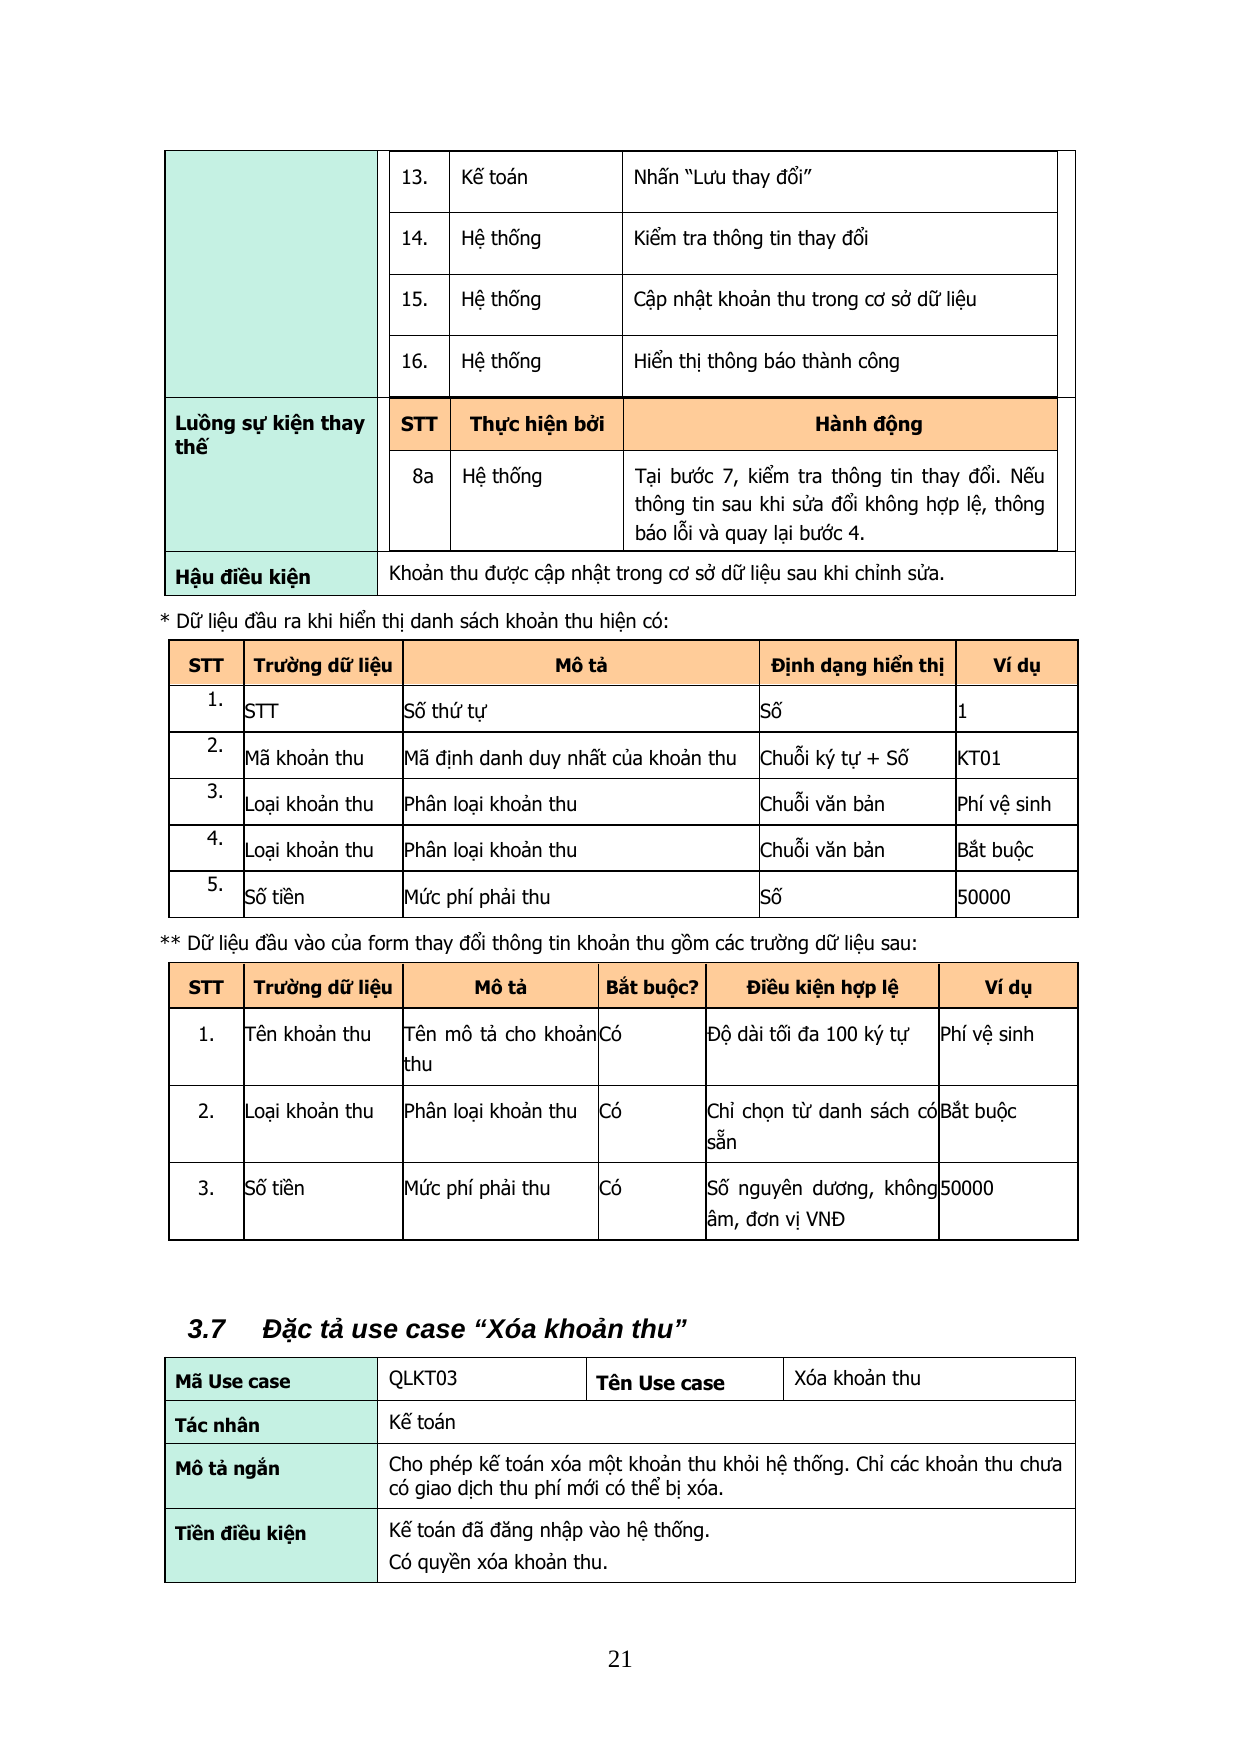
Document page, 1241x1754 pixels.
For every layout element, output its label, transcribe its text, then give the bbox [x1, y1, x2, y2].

table_header Định dạng hiển thị [760, 641, 955, 684]
table_cell Cho phép kế toán xóa một khoản thu khỏi hệ thống. Chỉ các khoản thu chưa có giao dịch thu phí mới có thể bị xóa. [378, 1444, 1075, 1508]
table_cell Mô tả ngắn [166, 1444, 377, 1508]
table_cell Phí vệ sinh [957, 779, 1077, 824]
table_cell [450, 152, 622, 212]
table_cell [1058, 151, 1075, 397]
table_cell Số [760, 686, 955, 731]
table_cell Tên mô tả cho khoản thu [404, 1009, 598, 1084]
table_cell Mã định danh duy nhất của khoản thu [404, 733, 759, 777]
table_cell [170, 779, 243, 824]
table_cell [450, 213, 622, 274]
table_header Mã Use case [166, 1358, 377, 1400]
table_cell Tên khoản thu [245, 1009, 402, 1084]
table_cell Phân loại khoản thu [404, 779, 759, 824]
table_cell Có [599, 1163, 705, 1239]
table_cell [451, 451, 623, 550]
table_cell [390, 451, 450, 550]
table_cell [450, 275, 622, 335]
table_cell Loại khoản thu [245, 1086, 402, 1162]
table_cell Chuỗi văn bản [760, 826, 955, 870]
subtitle Đặc tả use case “Xóa khoản thu” [187, 1313, 1053, 1344]
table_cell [166, 151, 377, 397]
table_cell Khoản thu được cập nhật trong cơ sở dữ liệu sau khi chỉnh sửa. [378, 552, 1075, 595]
text * Dữ liệu đầu ra khi hiển thị danh sách khoản thu hiện có: [159, 608, 1053, 632]
table_cell Mã khoản thu [245, 733, 402, 777]
table_cell KT01 [957, 733, 1077, 777]
table_header Tên Use case [587, 1358, 783, 1400]
table_cell Loại khoản thu [245, 779, 402, 824]
table_cell 50000 [957, 872, 1077, 917]
table_cell Chỉ chọn từ danh sách có sẵn [707, 1086, 938, 1162]
table_cell 2. [170, 1086, 243, 1162]
table_cell Có [599, 1086, 705, 1162]
table_cell Hậu điều kiện [166, 552, 377, 595]
table_cell STT [245, 686, 402, 731]
table_cell Số [760, 872, 955, 917]
table_cell 50000 [940, 1163, 1077, 1239]
table_cell Luồng sự kiện thay thế [166, 398, 377, 551]
table_cell [623, 152, 1057, 212]
table_header Bắt buộc? [599, 963, 706, 1007]
table_cell Số thứ tự [404, 686, 759, 731]
table_cell [170, 733, 243, 777]
table_header STT [170, 963, 244, 1007]
table_cell Bắt buộc [957, 826, 1077, 870]
table_header Điều kiện hợp lệ [707, 963, 939, 1007]
table_cell Phân loại khoản thu [404, 1086, 598, 1162]
table_cell Tác nhân [166, 1401, 377, 1443]
table_cell Loại khoản thu [245, 826, 402, 870]
table_header Mô tả [404, 963, 598, 1007]
table_cell Độ dài tối đa 100 ký tự [707, 1009, 938, 1084]
table_header Trường dữ liệu [245, 963, 403, 1007]
text ** Dữ liệu đầu vào của form thay đổi thông tin khoản thu gồm các trường dữ liệu sau: [159, 931, 1053, 955]
table_cell Phí vệ sinh [940, 1009, 1077, 1084]
table_cell 1. [170, 1009, 243, 1084]
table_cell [378, 1509, 1075, 1582]
table_cell Số tiền [245, 1163, 402, 1239]
table_cell [378, 398, 389, 551]
table_cell Kế toán [378, 1401, 1075, 1443]
table_cell Chuỗi văn bản [760, 779, 955, 824]
table_cell Mức phí phải thu [404, 1163, 598, 1239]
table_header QLKT03 [378, 1358, 586, 1400]
table_header STT [170, 641, 243, 684]
table_cell 1 [957, 686, 1077, 731]
table_cell Số nguyên dương, không âm, đơn vị VNĐ [707, 1163, 938, 1239]
table_cell Mức phí phải thu [404, 872, 759, 917]
table_cell Tiền điều kiện [166, 1509, 377, 1582]
table_cell [624, 451, 1057, 550]
table_cell Số tiền [245, 872, 402, 917]
table_cell [390, 275, 449, 335]
table_cell [390, 213, 449, 274]
table_header Ví dụ [940, 963, 1077, 1007]
table_cell [623, 275, 1057, 335]
table_cell [450, 336, 622, 396]
table_cell [170, 872, 243, 917]
table_cell [390, 336, 449, 396]
table_header Ví dụ [957, 641, 1077, 684]
table_cell [378, 151, 389, 397]
table_cell [170, 826, 243, 870]
table_cell [170, 686, 243, 731]
table_cell Chuỗi ký tự + Số [760, 733, 955, 777]
table_header Mô tả [404, 641, 759, 684]
table_header Xóa khoản thu [784, 1358, 1075, 1400]
table_cell [623, 213, 1057, 274]
table_cell [1058, 398, 1075, 551]
table_cell [390, 152, 449, 212]
table_cell Có [599, 1009, 705, 1084]
table_cell 3. [170, 1163, 243, 1239]
table_header Trường dữ liệu [245, 641, 402, 684]
table_cell [623, 336, 1057, 396]
table_cell Bắt buộc [940, 1086, 1077, 1162]
table_cell Phân loại khoản thu [404, 826, 759, 870]
